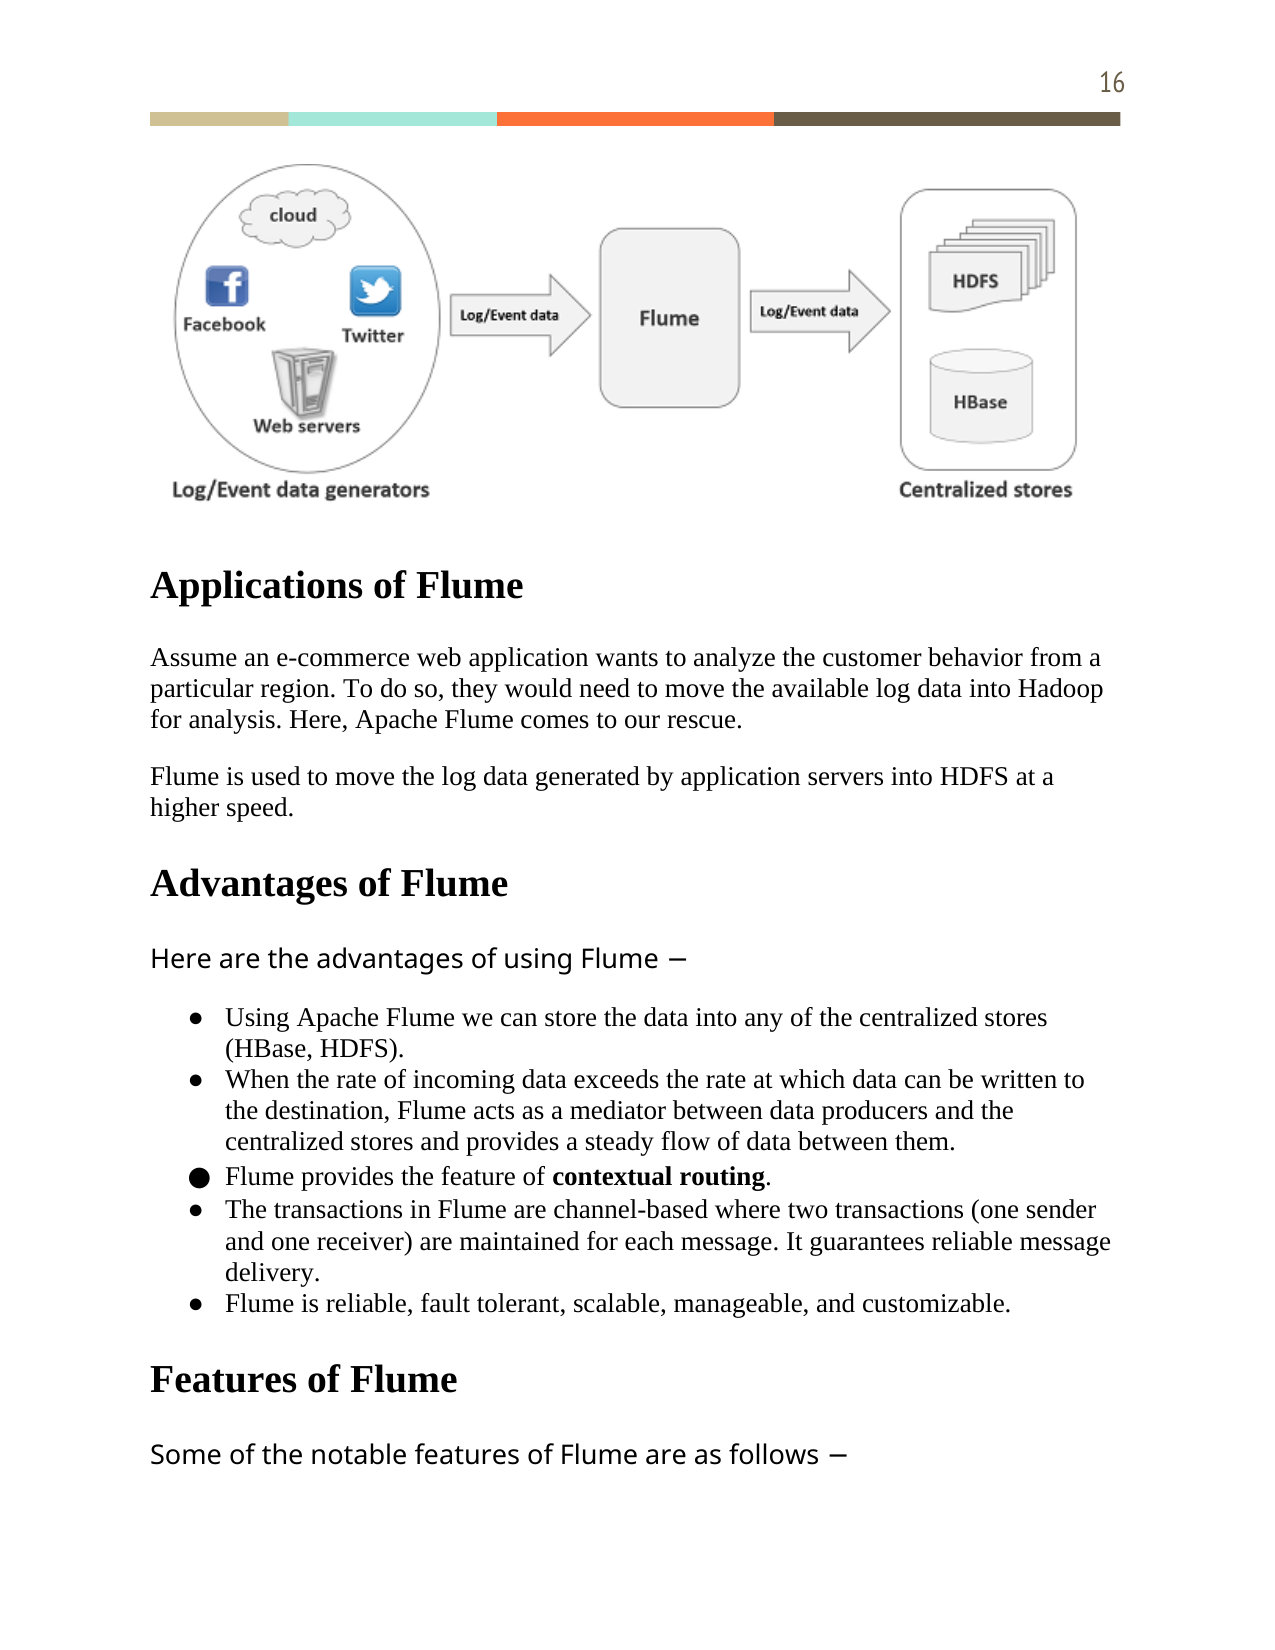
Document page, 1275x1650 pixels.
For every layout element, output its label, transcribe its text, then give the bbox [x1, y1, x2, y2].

subtitle Applications of Flume [150, 562, 1125, 607]
list When the rate of incoming data exceeds the rate at which data can be written to the destination, Flume acts as a mediator between data producers and the centralized stores and provides a steady flow of data between them. [187, 1063, 1125, 1157]
list Flume is reliable, fault tolerant, scalable, manageable, and customizable. [187, 1287, 1125, 1318]
subtitle Features of Flume [150, 1356, 1125, 1401]
text Here are the advantages of using Flume − [150, 939, 1125, 976]
text Flume is used to move the log data generated by application servers into HDFS at a higher speed. [150, 760, 1125, 822]
list Using Apache Flume we can store the data into any of the centralized stores (HBase, HDFS). [187, 1001, 1125, 1063]
list Flume provides the feature of contextual routing. [187, 1157, 1125, 1193]
subtitle Advantages of Flume [150, 859, 1125, 905]
list The transactions in Flume are channel-based where two transactions (one sender and one receiver) are maintained for each message. It guarantees reliable message delivery. [187, 1193, 1125, 1287]
picture [150, 112, 1121, 126]
text Some of the notable features of Flume are as follows − [150, 1435, 1125, 1472]
picture [150, 164, 1088, 518]
text Assume an e-commerce web application wants to analyze the customer behavior from a particular region. To do so, they would need to move the available log data into Hadoop for analysis. Here, Apache Flume comes to our rescue. [150, 641, 1125, 735]
